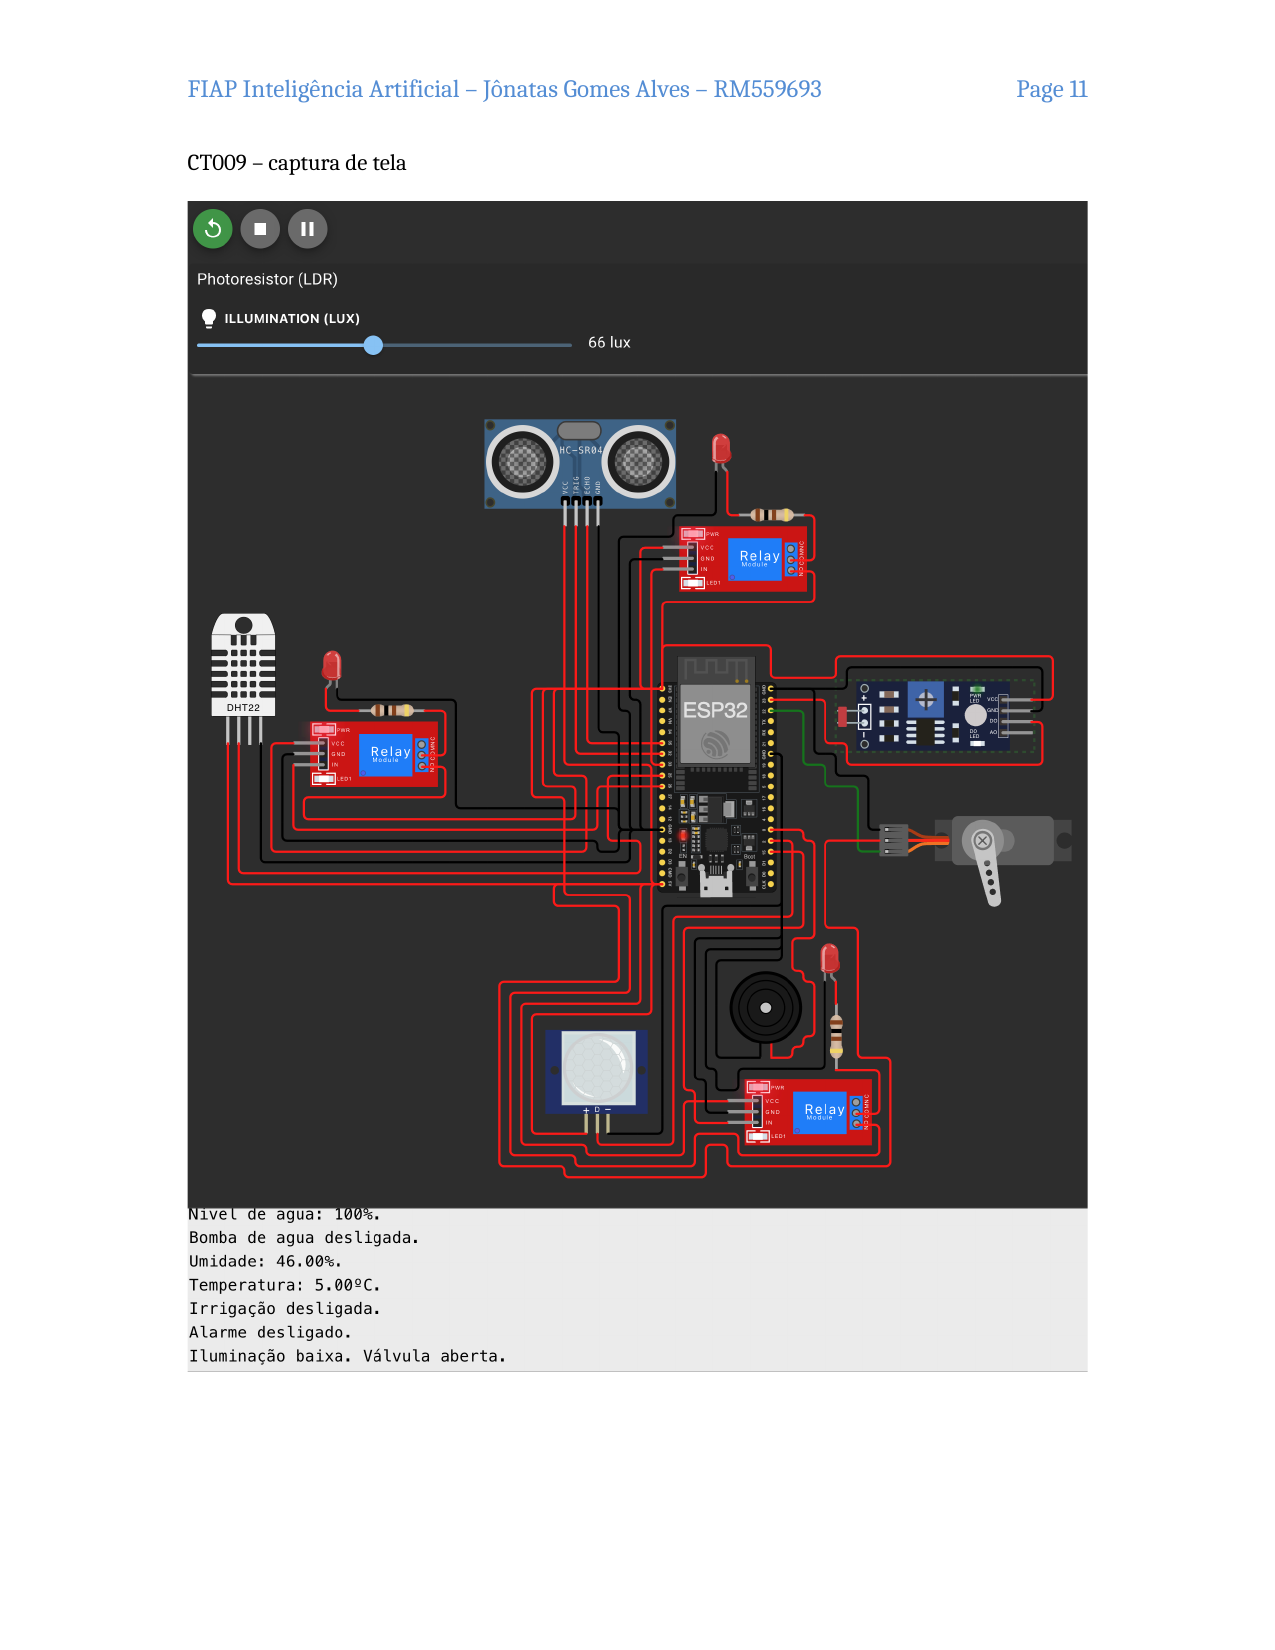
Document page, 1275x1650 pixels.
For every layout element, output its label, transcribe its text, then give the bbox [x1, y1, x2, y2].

text CT009 – captura de tela [187, 150, 1087, 176]
picture [187, 201, 1088, 1372]
